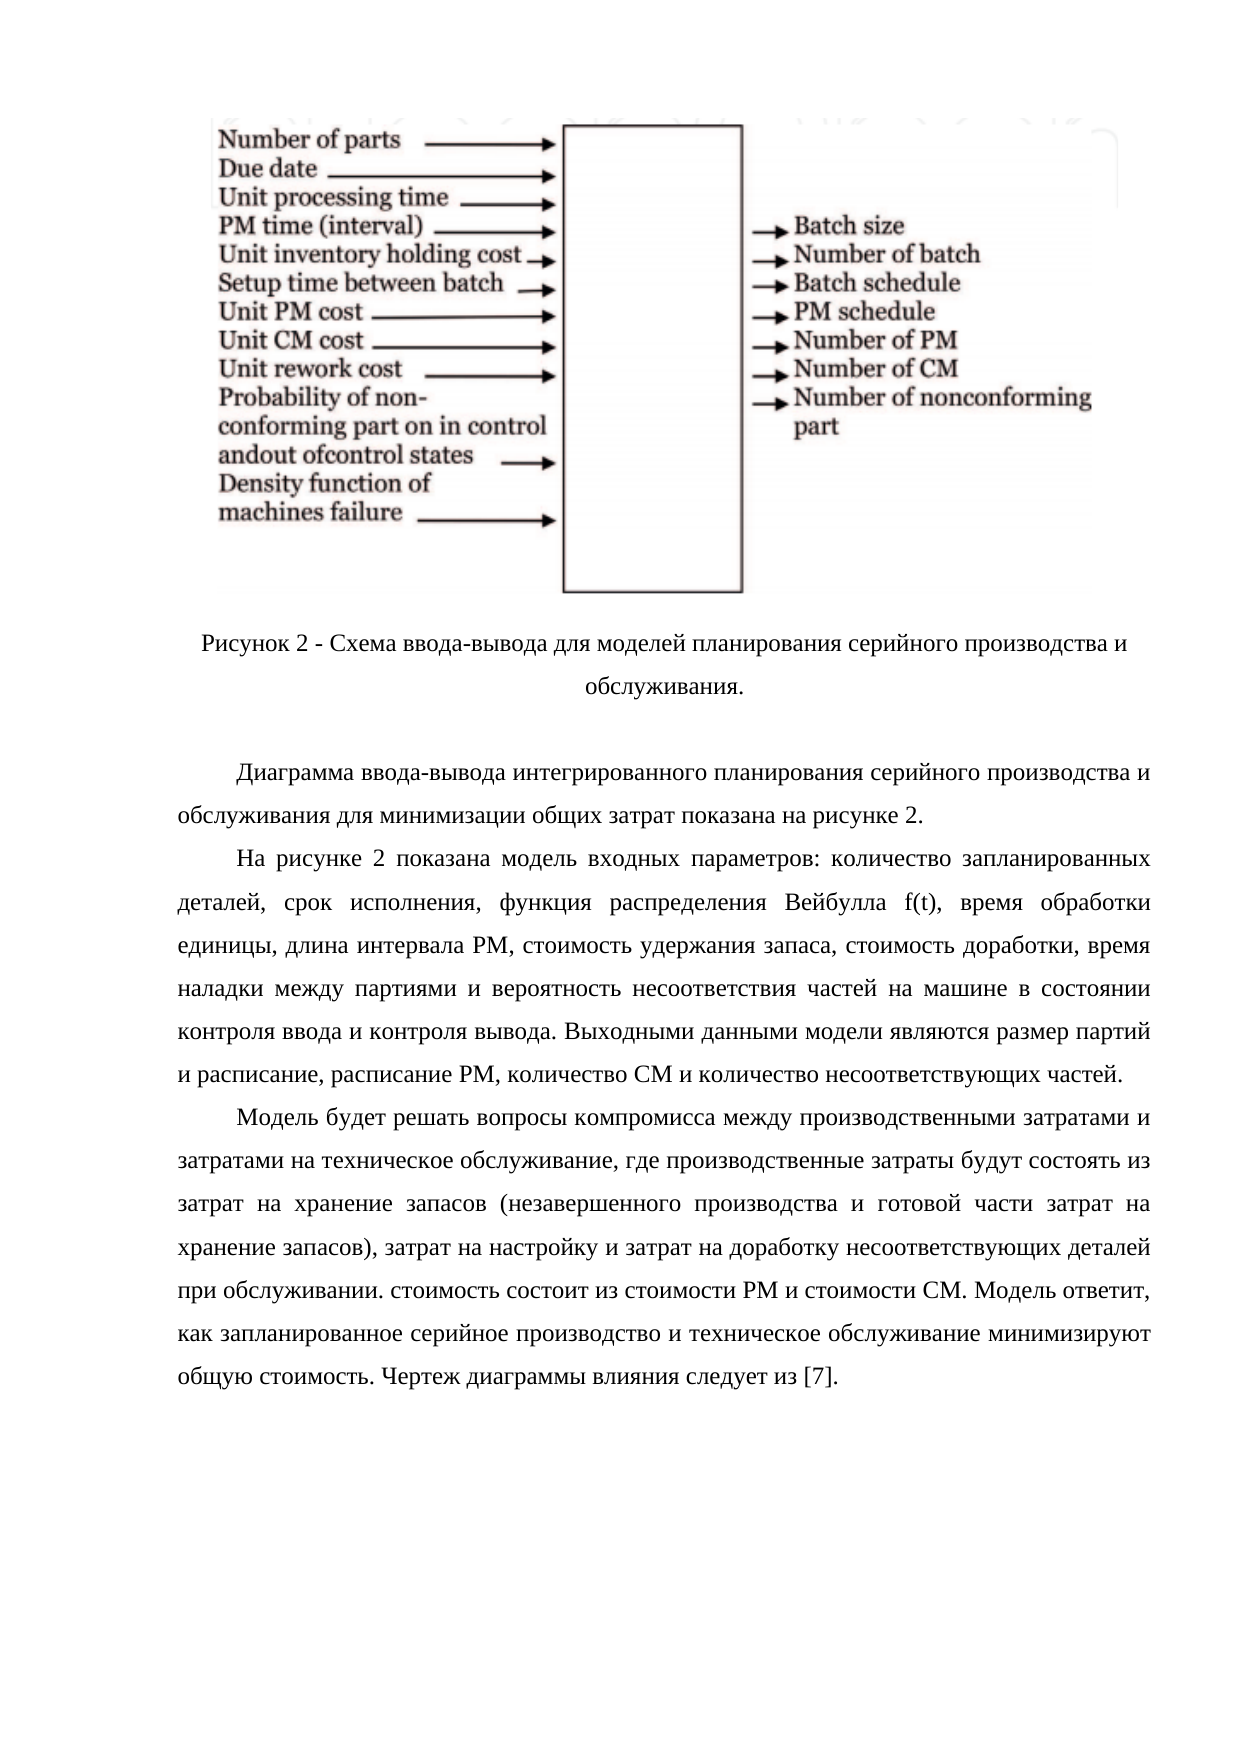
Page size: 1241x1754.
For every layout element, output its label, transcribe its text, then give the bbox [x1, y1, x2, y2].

text На рисунке 2 показана модель входных параметров: количество запланированных деталей, срок исполнения, функция распределения Вейбулла f(t), время обработки единицы, длина интервала PM, стоимость удержания запаса, стоимость доработки, время наладки между партиями и вероятность несоответствия частей на машине в состоянии контроля ввода и контроля вывода. Выходными данными модели являются размер партий и расписание, расписание PM, количество CM и количество несоответствующих частей. [177, 843, 1152, 1088]
text Модель будет решать вопросы компромисса между производственными затратами и затратами на техническое обслуживание, где производственные затраты будут состоять из затрат на хранение запасов (незавершенного производства и готовой части затрат на хранение запасов), затрат на настройку и затрат на доработку несоответствующих деталей при обслуживании. стоимость состоит из стоимости PM и стоимости CM. Модель ответит, как запланированное серийное производство и техническое обслуживание минимизируют общую стоимость. Чертеж диаграммы влияния следует из [7]. [177, 1102, 1152, 1390]
text Диаграмма ввода-вывода интегрированного планирования серийного производства и обслуживания для минимизации общих затрат показана на рисунке 2. [177, 757, 1152, 829]
picture [210, 118, 1119, 614]
text Рисунок 2 - Схема ввода-вывода для моделей планирования серийного производства и обслуживания. [177, 628, 1152, 700]
